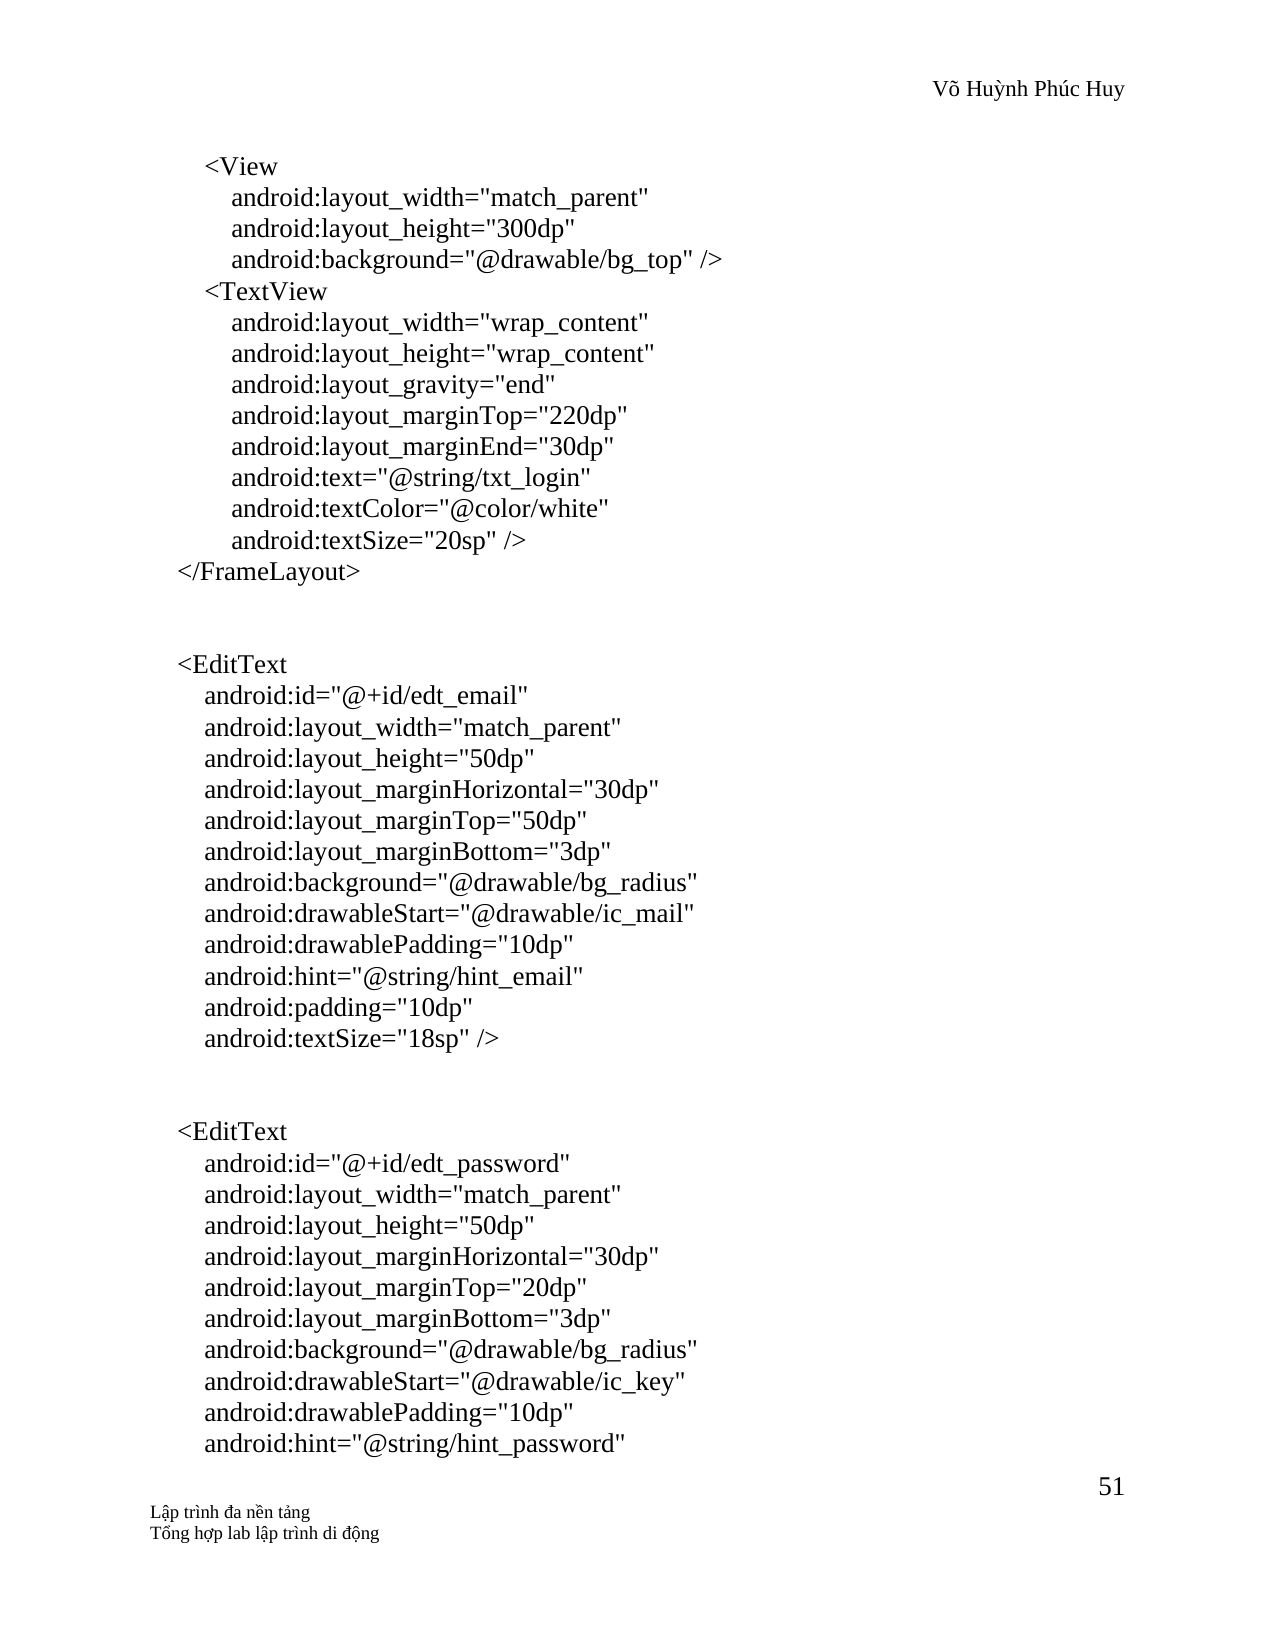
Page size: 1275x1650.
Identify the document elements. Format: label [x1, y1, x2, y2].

text [150, 150, 1125, 1458]
